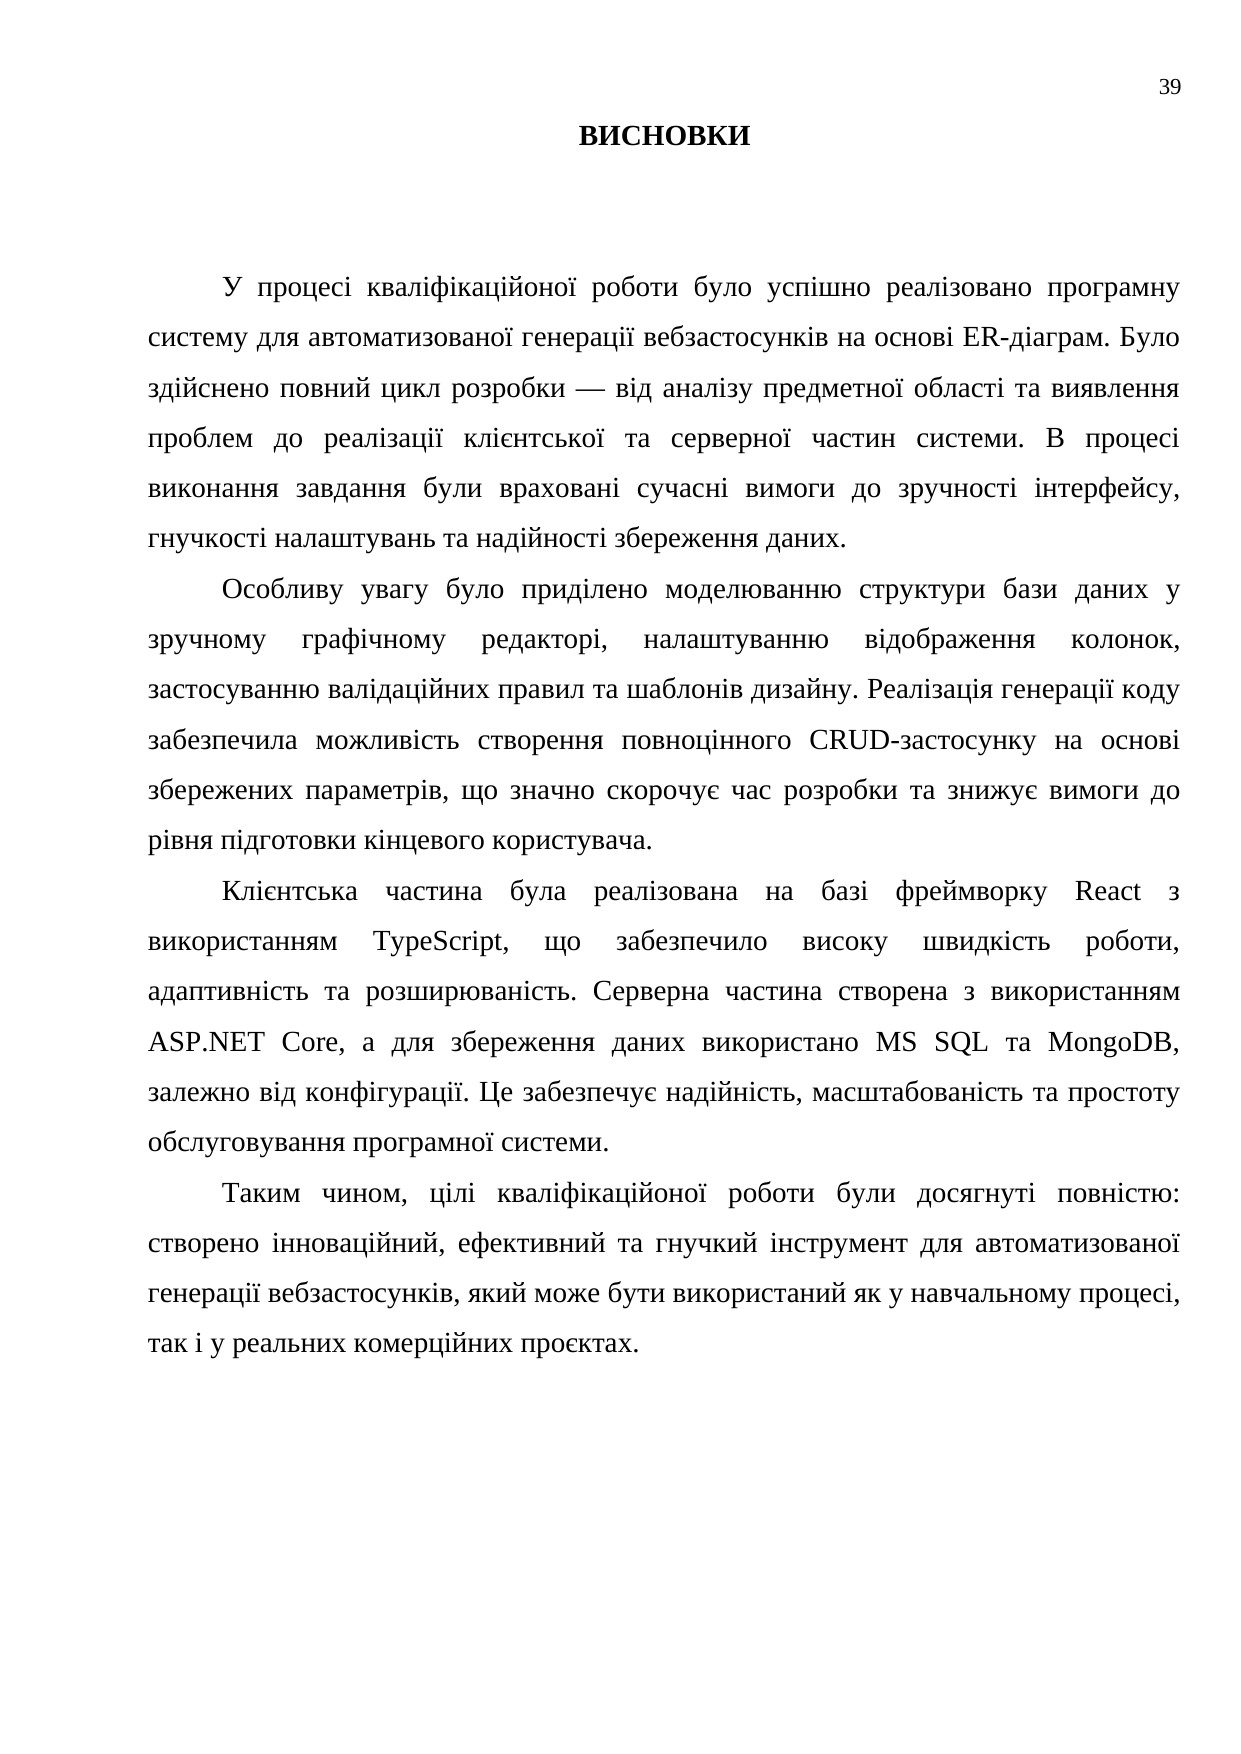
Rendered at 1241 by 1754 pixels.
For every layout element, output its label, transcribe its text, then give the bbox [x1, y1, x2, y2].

text Особливу увагу було приділено моделюванню структури бази даних у зручному графічному редакторі, налаштуванню відображення колонок, застосуванню валідаційних правил та шаблонів дизайну. Реалізація генерації коду забезпечила можливість створення повноцінного CRUD-застосунку на основі збережених параметрів, що значно скорочує час розробки та знижує вимоги до рівня підготовки кінцевого користувача. [148, 571, 1181, 856]
subtitle ВИСНОВКИ [148, 118, 1181, 152]
text Клієнтська частина була реалізована на базі фреймворку React з використанням TypeScript, що забезпечило високу швидкість роботи, адаптивність та розширюваність. Серверна частина створена з використанням ASP.NET Core, а для збереження даних використано MS SQL та MongoDB, залежно від конфігурації. Це забезпечує надійність, масштабованість та простоту обслуговування програмної системи. [148, 873, 1181, 1158]
text У процесі кваліфікаційоної роботи було успішно реалізовано програмну систему для автоматизованої генерації вебзастосунків на основі ER-діаграм. Було здійснено повний цикл розробки — від аналізу предметної області та виявлення проблем до реалізації клієнтської та серверної частин системи. В процесі виконання завдання були враховані сучасні вимоги до зручності інтерфейсу, гнучкості налаштувань та надійності збереження даних. [148, 269, 1181, 554]
text Таким чином, цілі кваліфікаційоної роботи були досягнуті повністю: створено інноваційний, ефективний та гнучкий інструмент для автоматизованої генерації вебзастосунків, який може бути використаний як у навчальному процесі, так і у реальних комерційних проєктах. [148, 1175, 1181, 1359]
